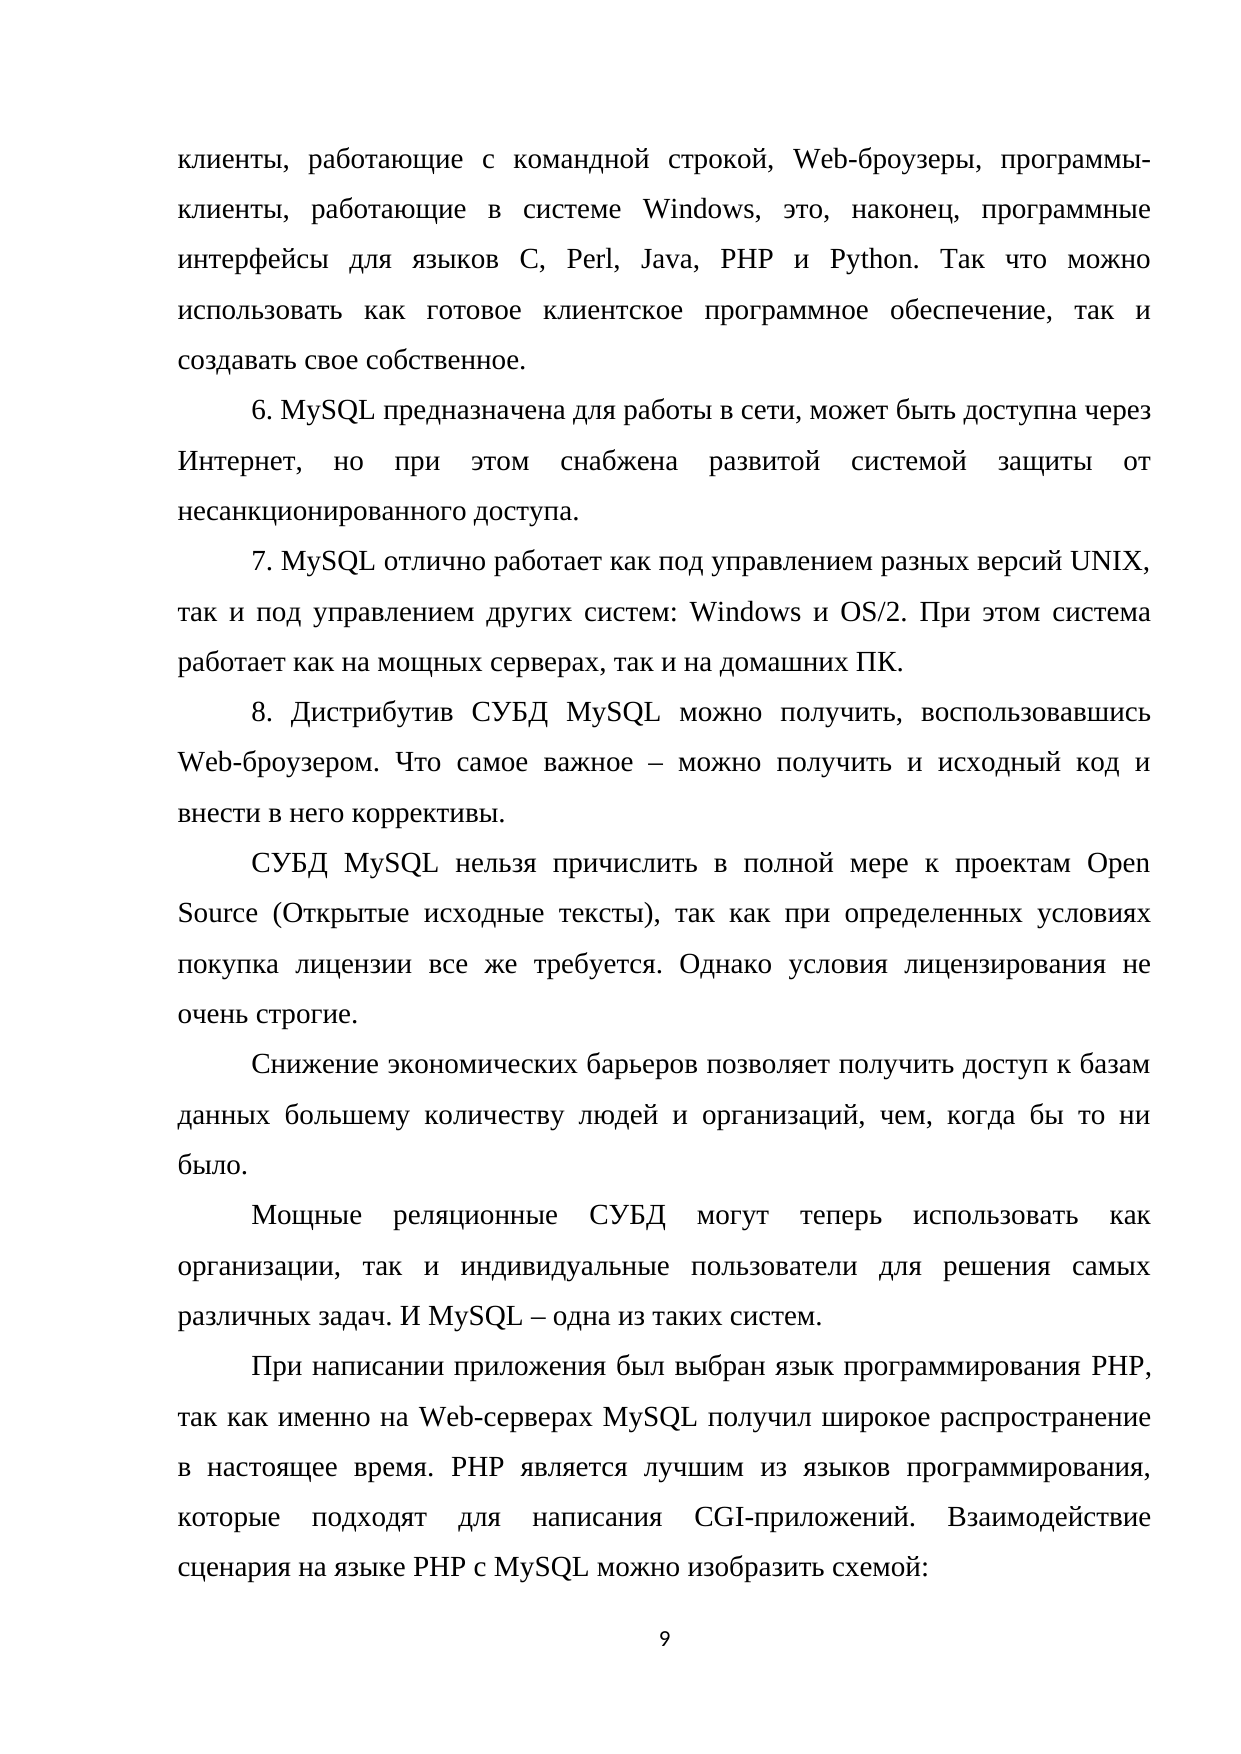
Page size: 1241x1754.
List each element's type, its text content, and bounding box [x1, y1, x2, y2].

text 6. MySQL предназначена для работы в сети, может быть доступна через Интернет, но при этом снабжена развитой системой защиты от несанкционированного доступа. [177, 392, 1152, 527]
text Мощные реляционные СУБД могут теперь использовать как организации, так и индивидуальные пользователи для решения самых различных задач. И MySQL – одна из таких систем. [177, 1197, 1152, 1332]
text При написании приложения был выбран язык программирования PHP, так как именно на Web-серверах MySQL получил широкое распространение в настоящее время. PHP является лучшим из языков программирования, которые подходят для написания CGI-приложений. Взаимодействие сценария на языке PHP с MySQL можно изобразить схемой: [177, 1482, 1152, 1583]
text СУБД MySQL нельзя причислить в полной мере к проектам Open Source (Открытые исходные тексты), так как при определенных условиях покупка лицензии все же требуется. Однако условия лицензирования не очень строгие. [177, 845, 1152, 1030]
text 7. MySQL отлично работает как под управлением разных версий UNIX, так и под управлением других систем: Windows и OS/2. При этом система работает как на мощных серверах, так и на домашних ПК. [177, 543, 1152, 677]
text 8. Дистрибутив СУБД MySQL можно получить, воспользовавшись Web-броузером. Что самое важное – можно получить и исходный код и внести в него коррективы. [177, 694, 1152, 828]
text При написании приложения был выбран язык программирования PHP, так как именно на Web-серверах MySQL получил широкое распространение в настоящее время. PHP является лучшим из языков программирования, которые подходят для написания CGI-приложений. Взаимодействие сценария на языке PHP с MySQL можно изобразить схемой: [177, 1348, 1152, 1449]
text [177, 141, 1152, 376]
text Снижение экономических барьеров позволяет получить доступ к базам данных большему количеству людей и организаций, чем, когда бы то ни было. [177, 1046, 1152, 1181]
